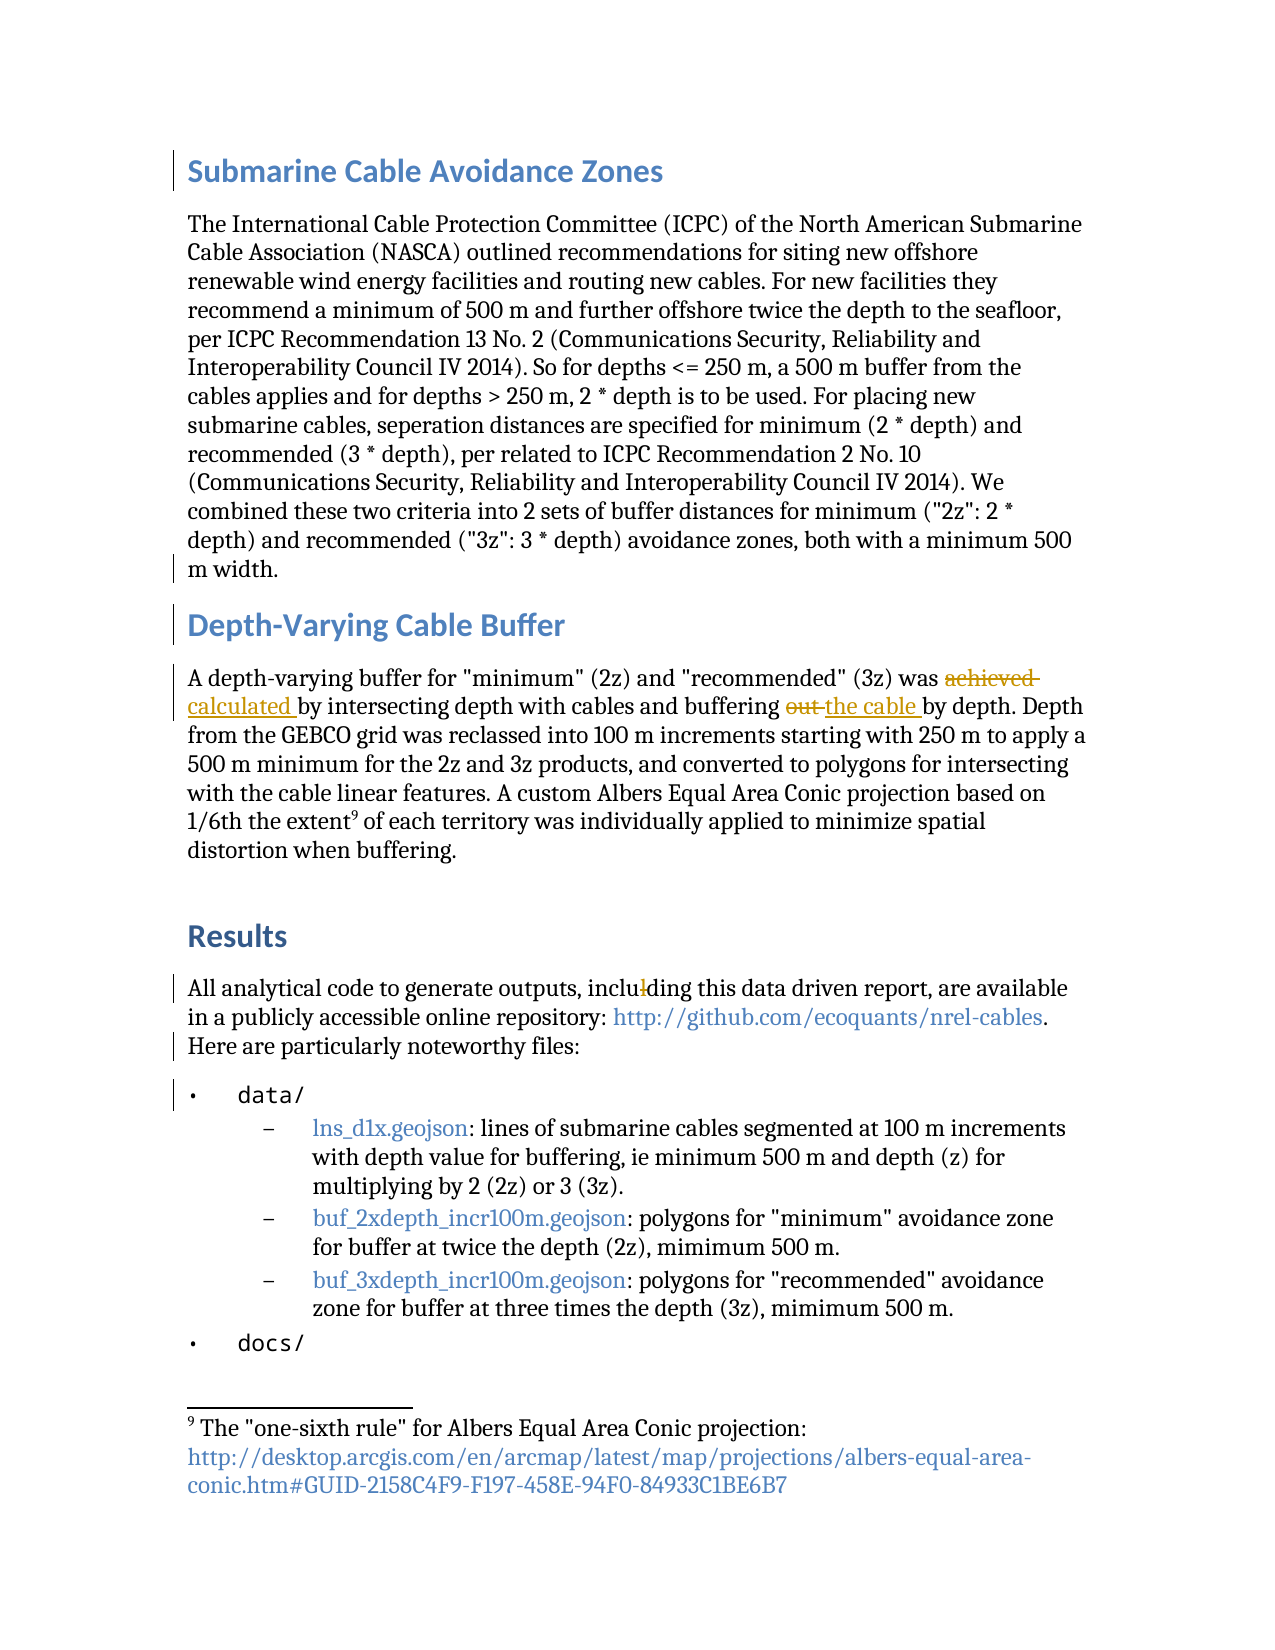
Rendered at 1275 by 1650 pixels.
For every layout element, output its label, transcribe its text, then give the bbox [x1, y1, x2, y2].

list buf_2xdepth_incr100m.geojson: polygons for "minimum" avoidance zone for buffer at twice the depth (2z), mimimum 500 m. [262, 1204, 1087, 1262]
text A depth-varying buffer for "minimum" (2z) and "recommended" (3z) was by intersecting depth with cables and buffering by depth. Depth from the GEBCO grid was reclassed into 100 m increments starting with 250 m to apply a 500 m minimum for the 2z and 3z products, and converted to polygons for intersecting with the cable linear features. A custom Albers Equal Area Conic projection based on 1/6th the extent of each territory was individually applied to minimize spatial distortion when buffering. [187, 663, 1087, 865]
subtitle Results [187, 915, 1087, 956]
text All analytical code to generate outputs, including this data driven report, are available in a publicly accessible online repository: http://github.com/ecoquants/nrel-cables. Here are particularly noteworthy files: [187, 974, 1087, 1061]
subtitle Depth-Varying Cable Buffer [187, 604, 1087, 645]
list data/ [187, 1079, 1087, 1111]
list buf_3xdepth_incr100m.geojson: polygons for "recommended" avoidance zone for buffer at three times the depth (3z), mimimum 500 m. [262, 1266, 1087, 1323]
subtitle Submarine Cable Avoidance Zones [187, 150, 1087, 191]
text The International Cable Protection Committee (ICPC) of the North American Submarine Cable Association (NASCA) outlined recommendations for siting new offshore renewable wind energy facilities and routing new cables. For new facilities they recommend a minimum of 500 m and further offshore twice the depth to the seafloor, per ICPC Recommendation 13 No. 2 (Communications Security, Reliability and Interoperability Council IV 2014). So for depths <= 250 m, a 500 m buffer from the cables applies and for depths > 250 m, 2 * depth is to be used. For placing new submarine cables, seperation distances are specified for minimum (2 * depth) and recommended (3 * depth), per related to ICPC Recommendation 2 No. 10 (Communications Security, Reliability and Interoperability Council IV 2014). We combined these two criteria into 2 sets of buffer distances for minimum ("2z": 2 * depth) and recommended ("3z": 3 * depth) avoidance zones, both with a minimum 500 m width. [187, 209, 1087, 583]
list docs/ [187, 1327, 1087, 1358]
list lns_d1x.geojson: lines of submarine cables segmented at 100 m increments with depth value for buffering, ie minimum 500 m and depth (z) for multiplying by 2 (2z) or 3 (3z). [262, 1114, 1087, 1201]
